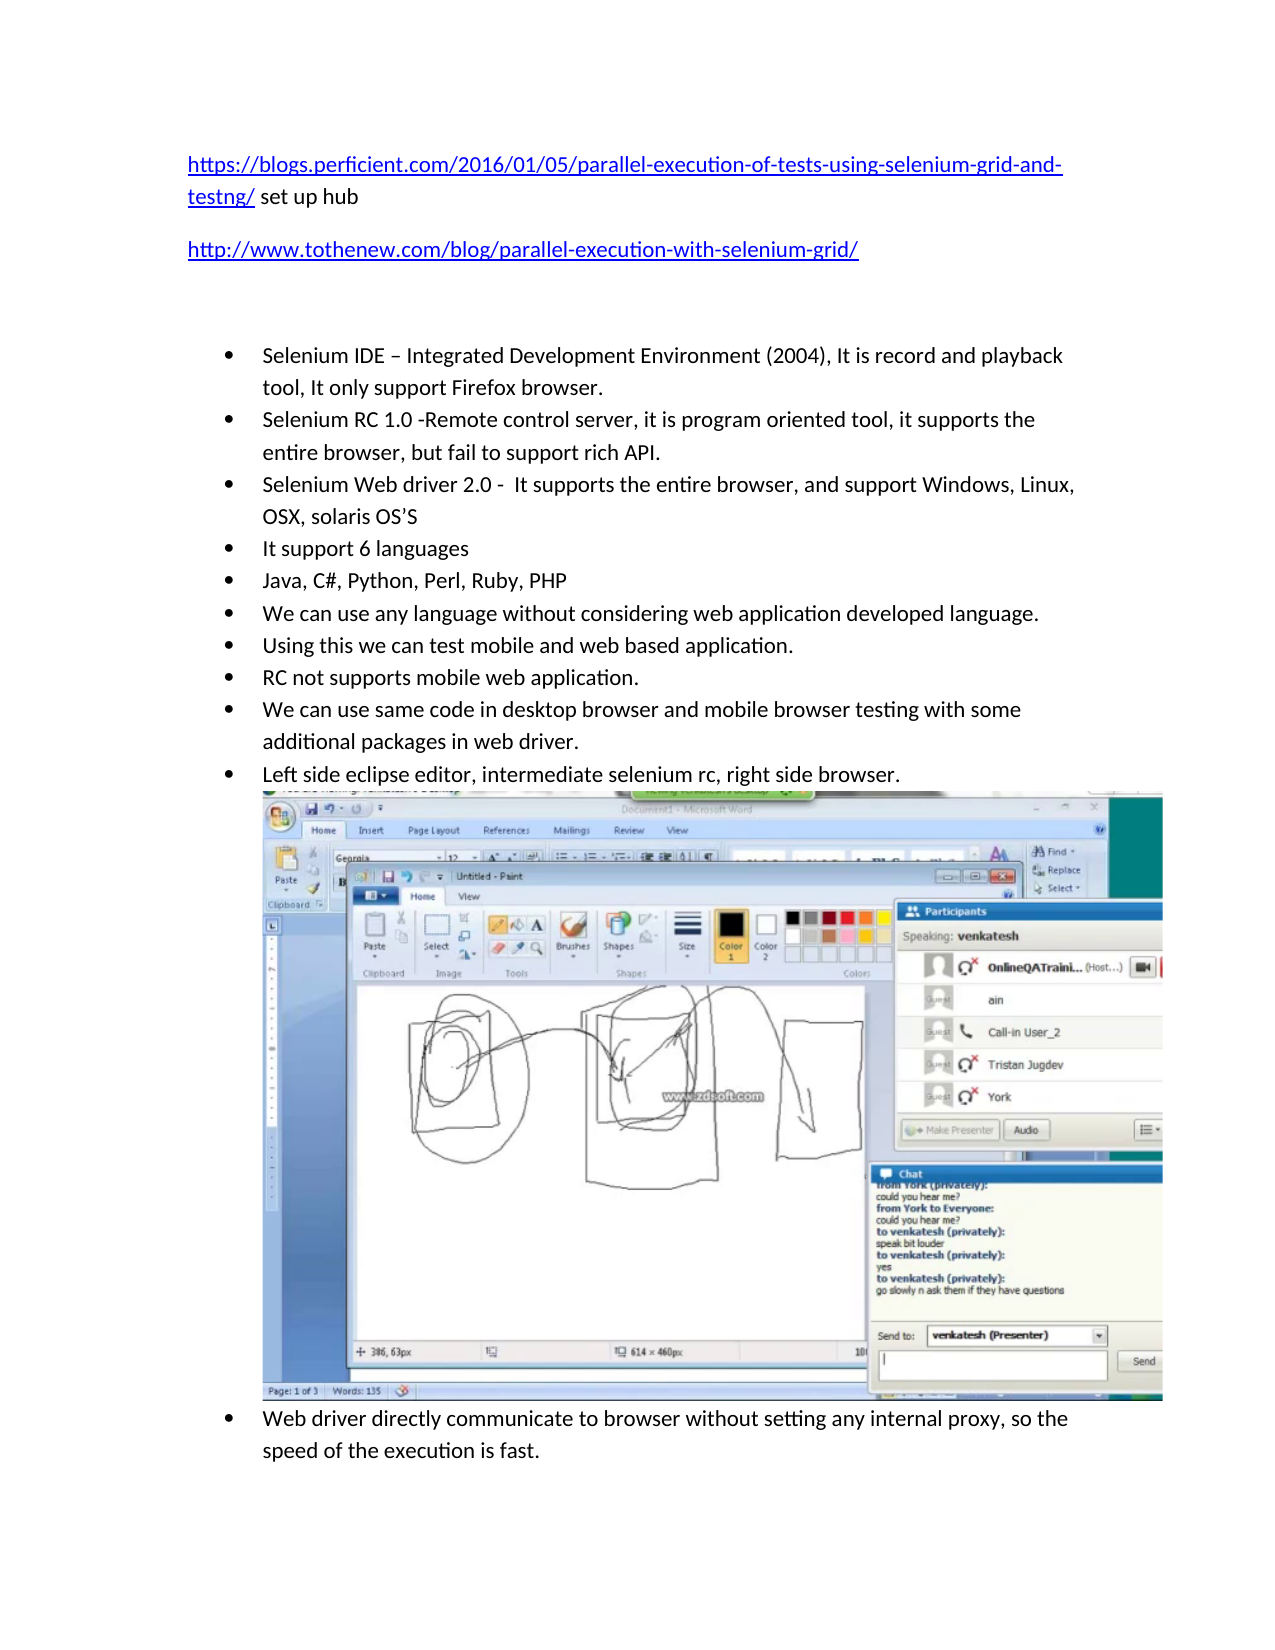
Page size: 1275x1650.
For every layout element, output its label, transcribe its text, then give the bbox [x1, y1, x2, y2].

list Web driver directly communicate to browser without setting any internal proxy, so the speed of the execution is fast. [225, 1404, 1087, 1465]
list Using this we can test mobile and web based application. [225, 631, 1087, 659]
list Selenium Web driver 2.0 - It supports the entire browser, and support Windows, Linux, OSX, solaris OS’S [225, 470, 1087, 530]
list Selenium RC 1.0 -Remote control server, it is program oriented tool, it supports the entire browser, but fail to support rich API. [225, 406, 1087, 466]
list RC not supports mobile web application. [225, 663, 1087, 691]
list Java, C#, Python, Perl, Ruby, PHP [225, 567, 1087, 594]
picture [262, 791, 1163, 1401]
text https://blogs.perficient.com/2016/01/05/parallel-execution-of-tests-using-selenium-grid-and-testng/ set up hub [187, 150, 1087, 210]
list Left side eclipse editor, intermediate selenium rc, right side browser. [225, 760, 1087, 788]
text http://www.tothenew.com/blog/parallel-execution-with-selenium-grid/ [187, 235, 1087, 263]
list It support 6 languages [225, 534, 1087, 562]
list We can use same code in desktop browser and mobile browser testing with some additional packages in web driver. [225, 695, 1087, 756]
list We can use any language without considering web application developed language. [225, 599, 1087, 627]
list Selenium IDE – Integrated Development Environment (2004), It is record and playback tool, It only support Firefox browser. [225, 341, 1087, 401]
